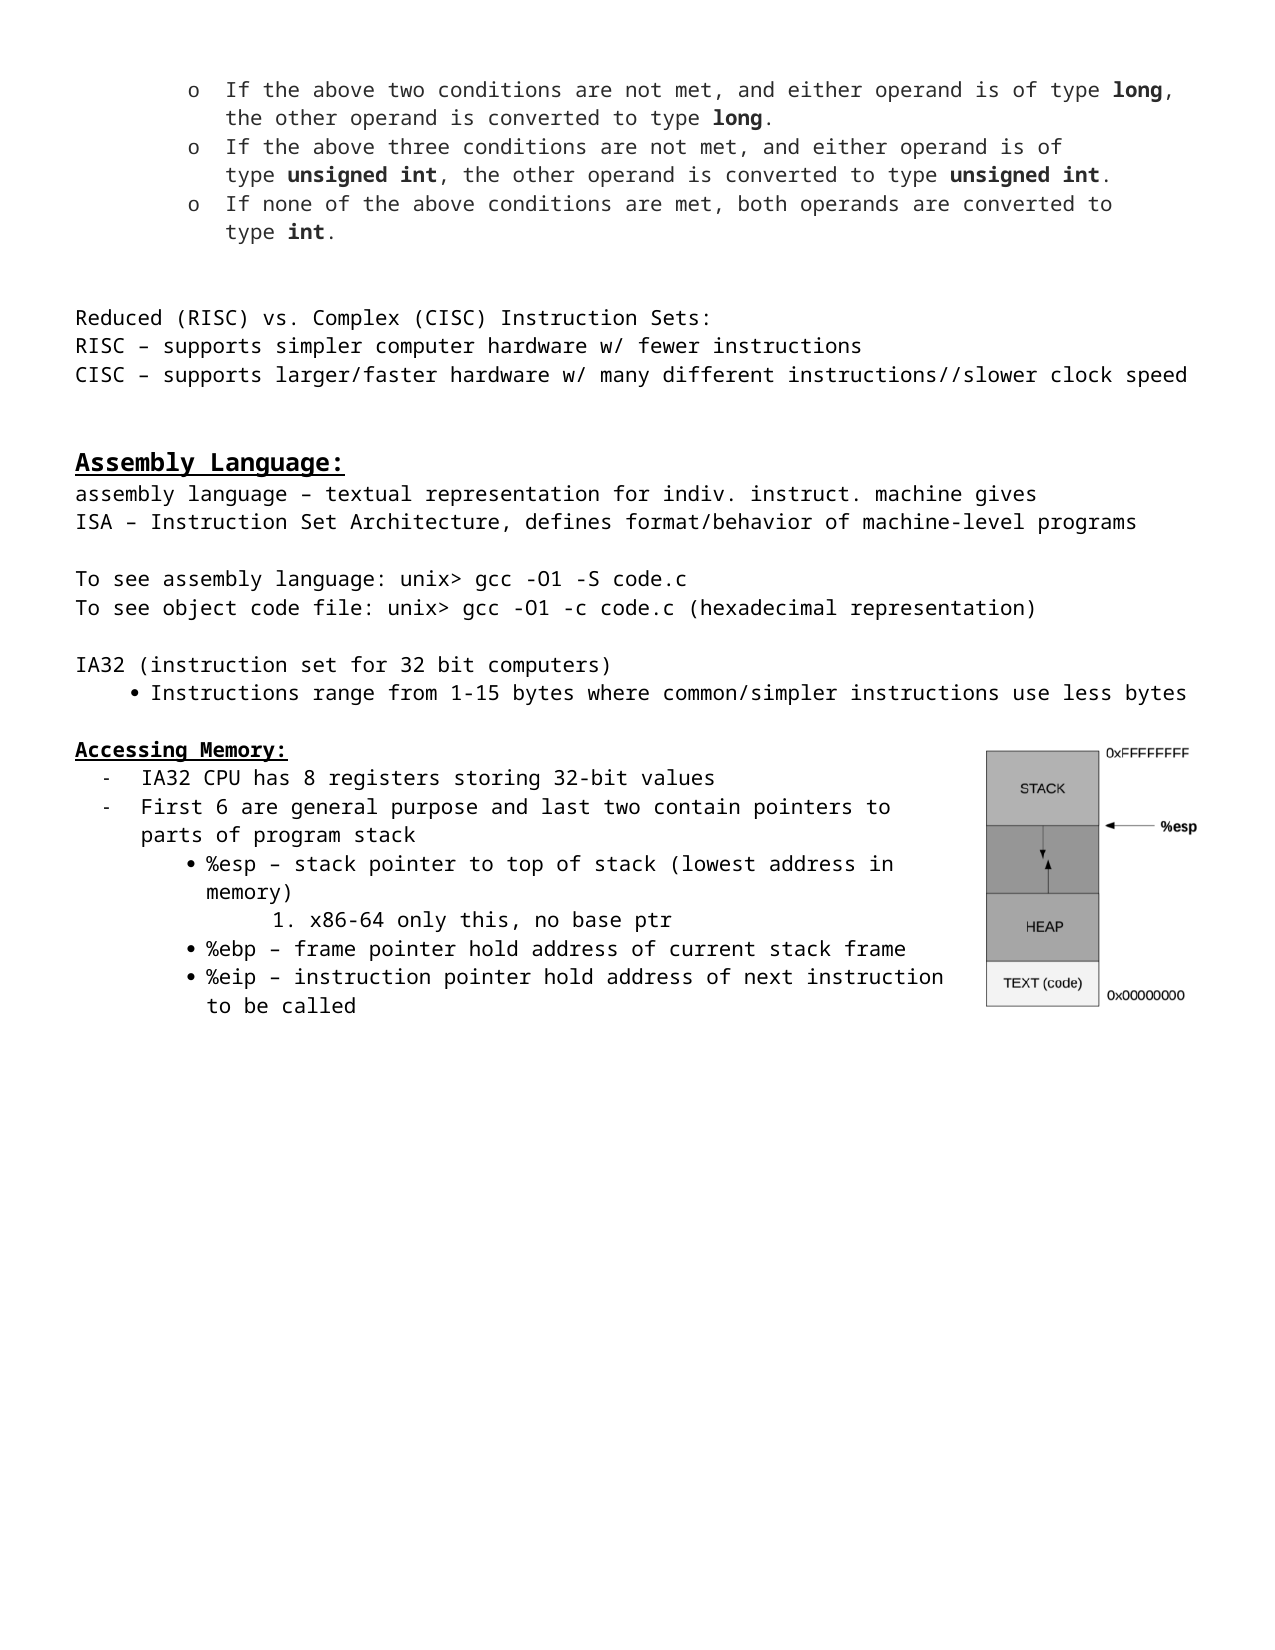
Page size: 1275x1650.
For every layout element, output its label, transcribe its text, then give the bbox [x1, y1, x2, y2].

list If the above two conditions are not met, and either operand is of type long, the other operand is converted to type long. [187, 75, 1200, 132]
text To see object code file: unix> gcc -O1 -c code.c (hexadecimal representation) [75, 593, 1200, 621]
list Instructions range from 1-15 bytes where common/simpler instructions use less bytes [131, 678, 1200, 707]
text assembly language – textual representation for indiv. instruct. machine gives [75, 479, 1200, 507]
list %ebp – frame pointer hold address of current stack frame [187, 934, 980, 962]
list First 6 are general purpose and last two contain pointers to parts of program stack [103, 792, 980, 849]
list %eip – instruction pointer hold address of next instruction to be called [187, 962, 1200, 1019]
text Accessing Memory: [75, 735, 1200, 763]
text IA32 (instruction set for 32 bit computers) [75, 650, 1200, 678]
list If the above three conditions are not met, and either operand is of type unsigned int, the other operand is converted to type unsigned int. [187, 132, 1200, 189]
list If none of the above conditions are met, both operands are converted to type int. [187, 189, 1200, 246]
text Assembly Language: [75, 445, 1200, 479]
text ISA – Instruction Set Architecture, defines format/behavior of machine-level programs [75, 507, 1200, 536]
text To see assembly language: unix> gcc -O1 -S code.c [75, 564, 1200, 593]
text RISC – supports simpler computer hardware w/ fewer instructions [75, 331, 1200, 360]
text CISC – supports larger/faster hardware w/ many different instructions//slower clock speed [75, 360, 1200, 388]
list x86-64 only this, no base ptr [272, 906, 980, 934]
list %esp – stack pointer to top of stack (lowest address in memory) [187, 849, 980, 906]
text Reduced (RISC) vs. Complex (CISC) Instruction Sets: [75, 303, 1200, 331]
list IA32 CPU has 8 registers storing 32-bit values [103, 763, 980, 792]
